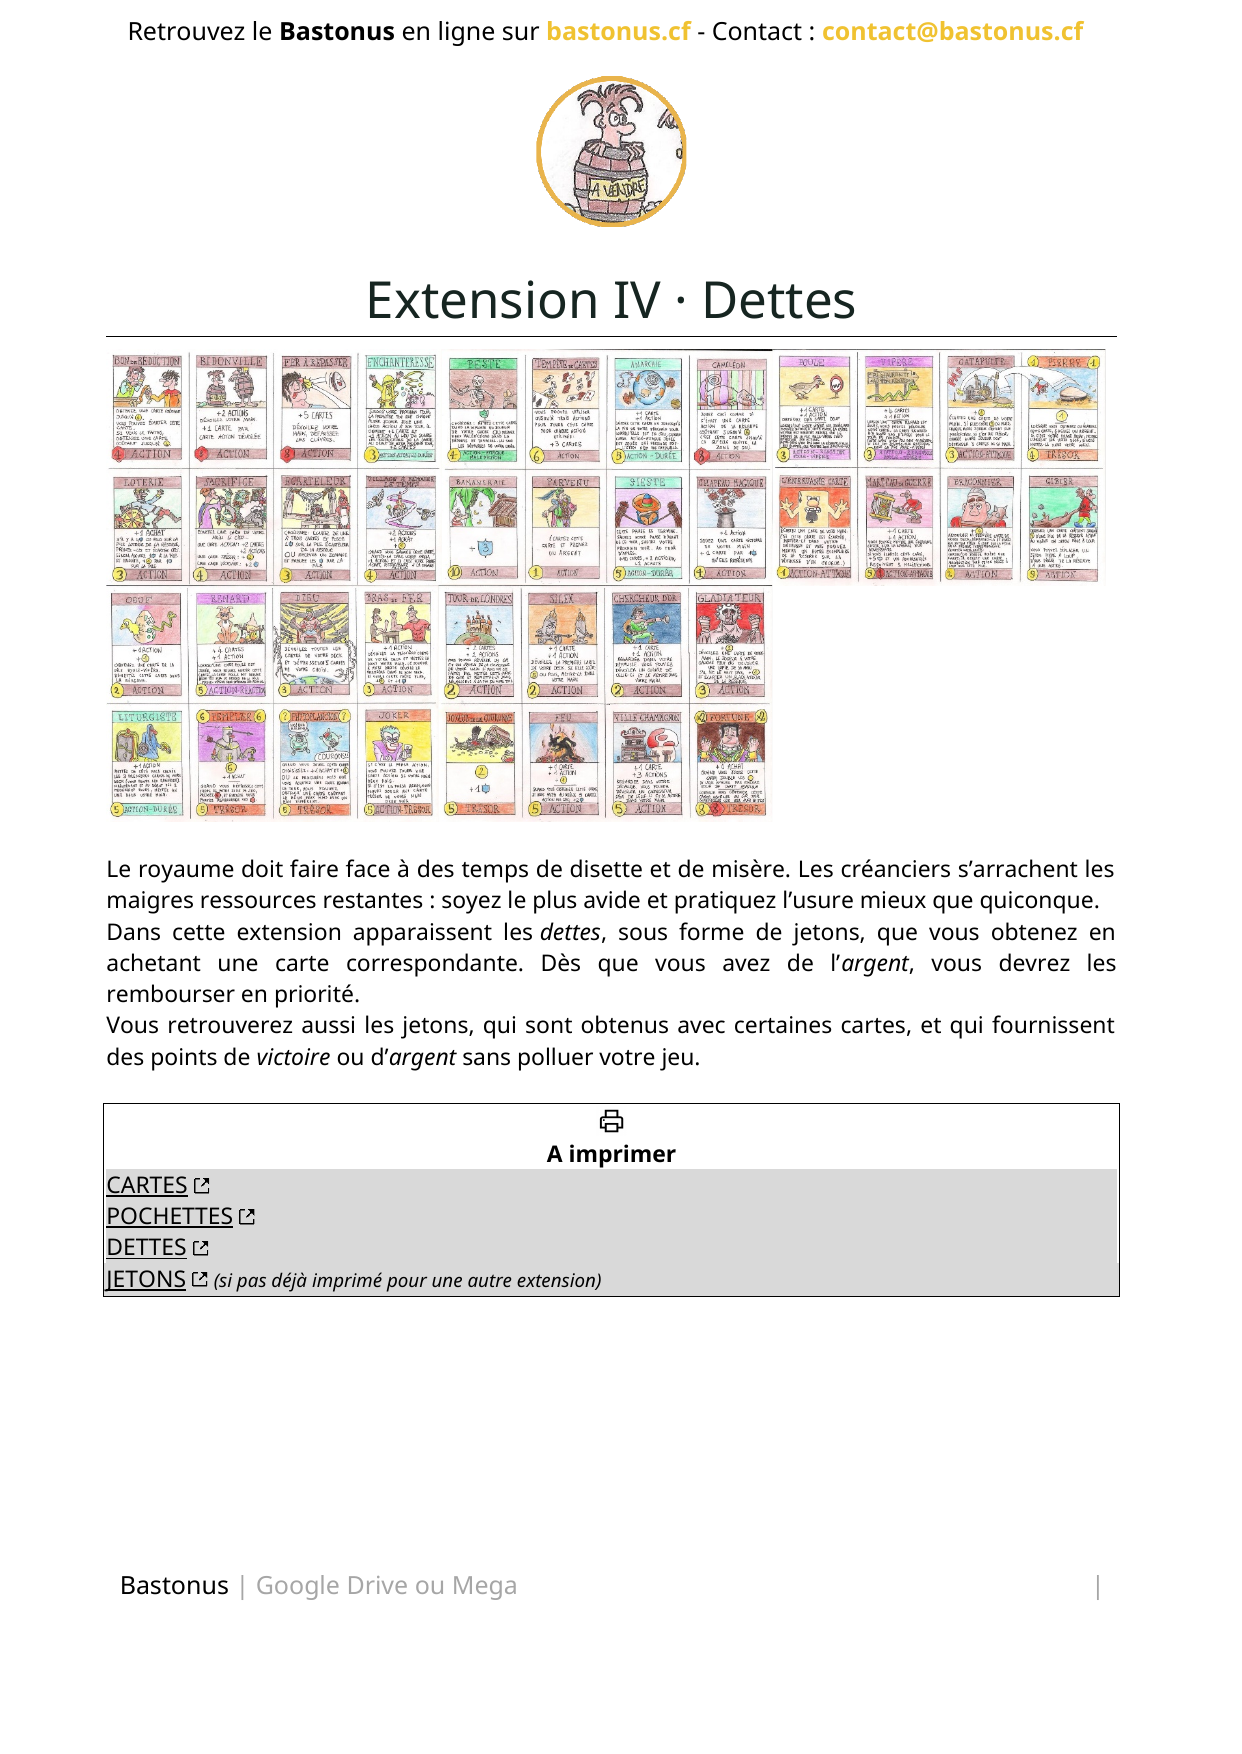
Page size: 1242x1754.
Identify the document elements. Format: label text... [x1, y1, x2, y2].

text DETTES [106, 1231, 1117, 1259]
picture [238, 1208, 255, 1225]
text POCHETTES [106, 1200, 1117, 1231]
picture [536, 76, 687, 227]
text Vous retrouverez aussi les jetons, qui sont obtenus avec certaines cartes, et qui fournissent des points de victoire ou d’argent sans polluer votre jeu. [106, 1009, 1117, 1072]
picture [193, 1177, 210, 1194]
text Dans cette extension apparaissent les dettes, sous forme de jetons, que vous obtenez en achetant une carte correspondante. Dès que vous avez de l’argent, vous devrez les rembourser en priorité. [106, 916, 1117, 1009]
picture [596, 1106, 627, 1136]
text Le royaume doit faire face à des temps de disette et de misère. Les créanciers s’arrachent les maigres ressources restantes : soyez le plus avide et pratiquez l’usure mieux que quiconque. [106, 853, 1117, 916]
subtitle Extension IV · Dettes [106, 264, 1117, 336]
picture [192, 1240, 209, 1256]
picture [191, 1271, 208, 1287]
text A imprimer [106, 1138, 1117, 1169]
text CARTES [106, 1169, 1117, 1200]
text JETONS (si pas déjà imprimé pour une autre extension) [104, 1259, 1119, 1296]
picture [106, 349, 1106, 822]
